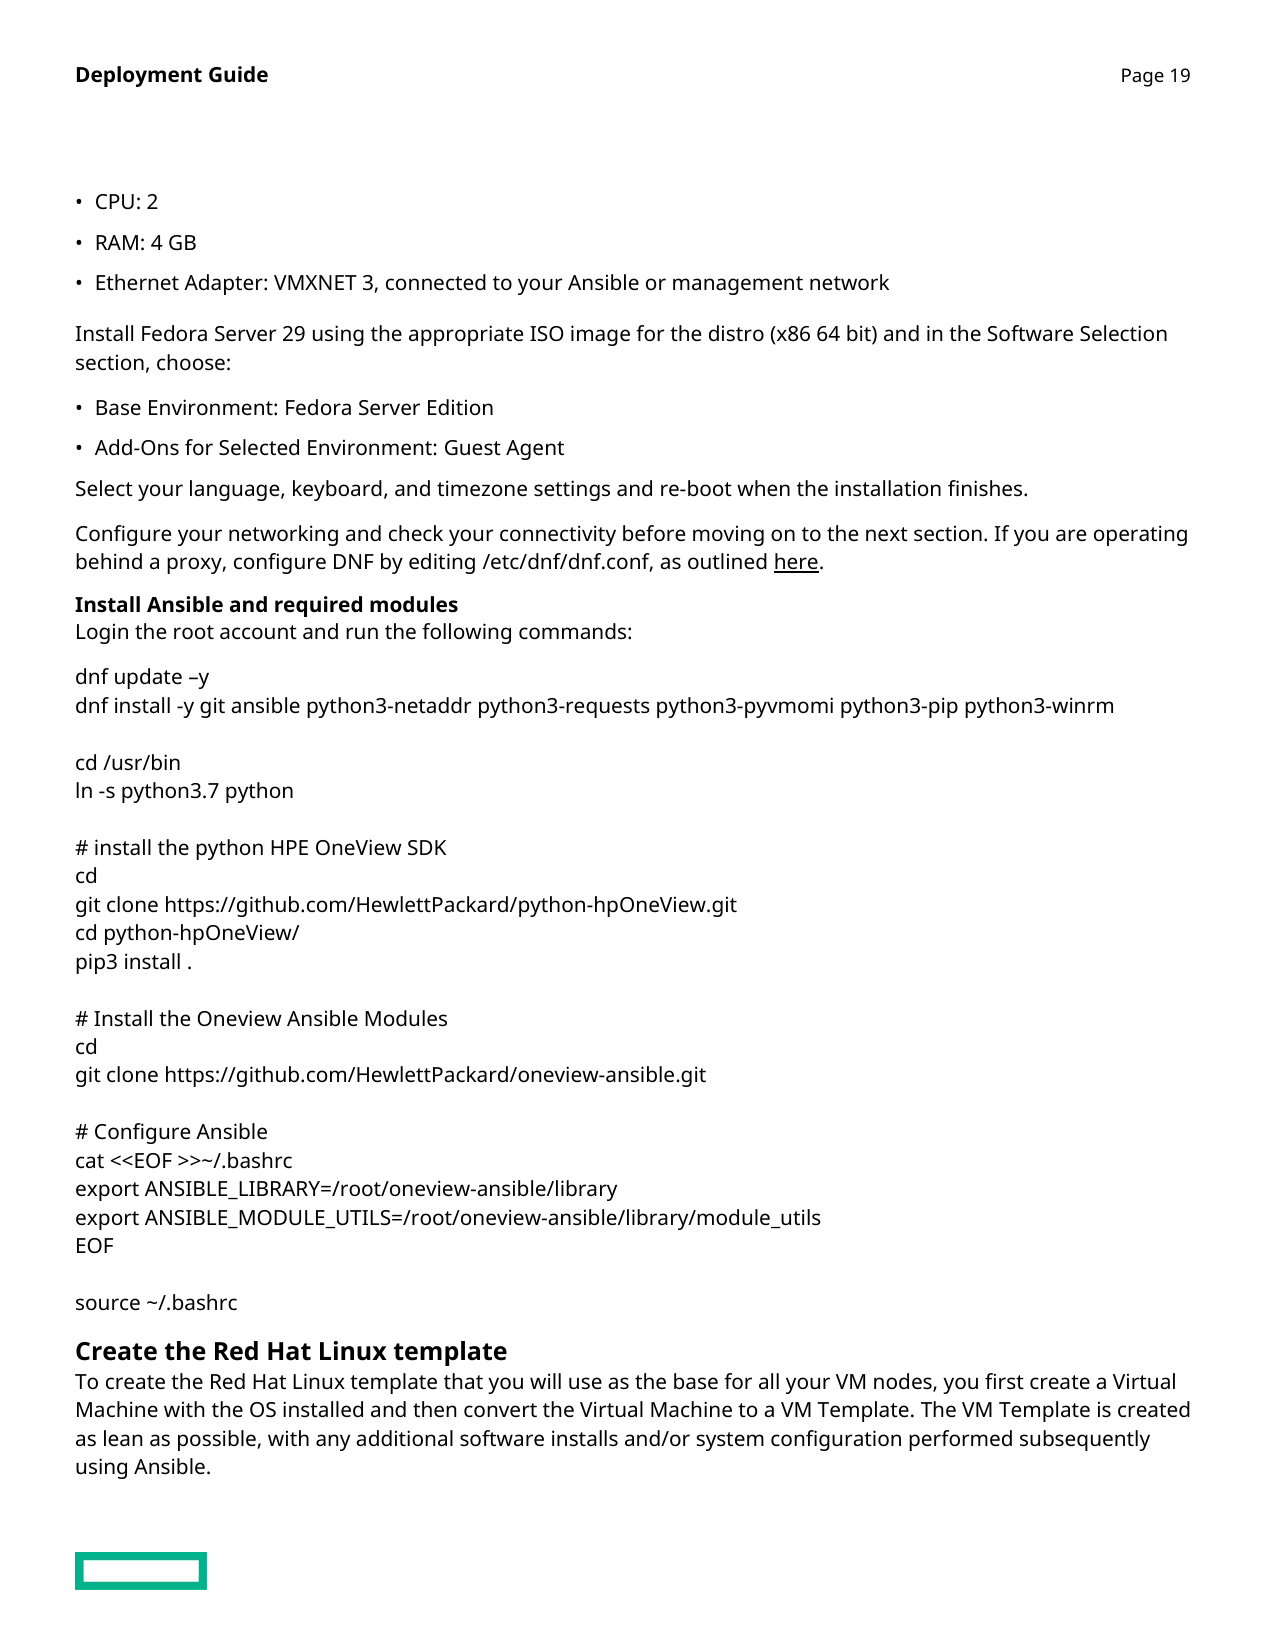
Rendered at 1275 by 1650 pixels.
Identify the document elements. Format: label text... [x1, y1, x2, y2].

subtitle Create the Red Hat Linux template [75, 1333, 1200, 1367]
text CPU: 2 [75, 187, 1200, 216]
text Ethernet Adapter: VMXNET 3, connected to your Ansible or management network [75, 268, 1200, 297]
text Install Fedora Server 29 using the appropriate ISO image for the distro (x86 64 bit) and in the Software Selection section, choose: [75, 319, 1200, 376]
text Base Environment: Fedora Server Edition [75, 393, 1200, 421]
subtitle Install Ansible and required modules [75, 592, 1200, 617]
picture [75, 1552, 207, 1590]
text Select your language, keyboard, and timezone settings and re-boot when the installation finishes. [75, 474, 1200, 502]
text dnf update –y dnf install -y git ansible python3-netaddr python3-requests python3-pyvmomi python3-pip python3-winrm cd /usr/bin ln -s python3.7 python # install the python HPE OneView SDK cd git clone https://github.com/HewlettPackard/python-hpOneView.git cd python-hpOneView/ pip3 install . # Install the Oneview Ansible Modules cd git clone https://github.com/HewlettPackard/oneview-ansible.git # Configure Ansible cat <<EOF >>~/.bashrc export ANSIBLE_LIBRARY=/root/oneview-ansible/library export ANSIBLE_MODULE_UTILS=/root/oneview-ansible/library/module_utils EOF source ~/.bashrc [75, 662, 1200, 1316]
text RAM: 4 GB [75, 228, 1200, 256]
text To create the Red Hat Linux template that you will use as the base for all your VM nodes, you first create a Virtual Machine with the OS installed and then convert the Virtual Machine to a VM Template. The VM Template is created as lean as possible, with any additional software installs and/or system configuration performed subsequently using Ansible. [75, 1367, 1200, 1481]
text Configure your networking and check your connectivity before moving on to the next section. If you are operating behind a proxy, configure DNF by editing /etc/dnf/dnf.conf, as outlined here. [75, 519, 1200, 576]
text Login the root account and run the following commands: [75, 617, 1200, 646]
text Add-Ons for Selected Environment: Guest Agent [75, 433, 1200, 462]
